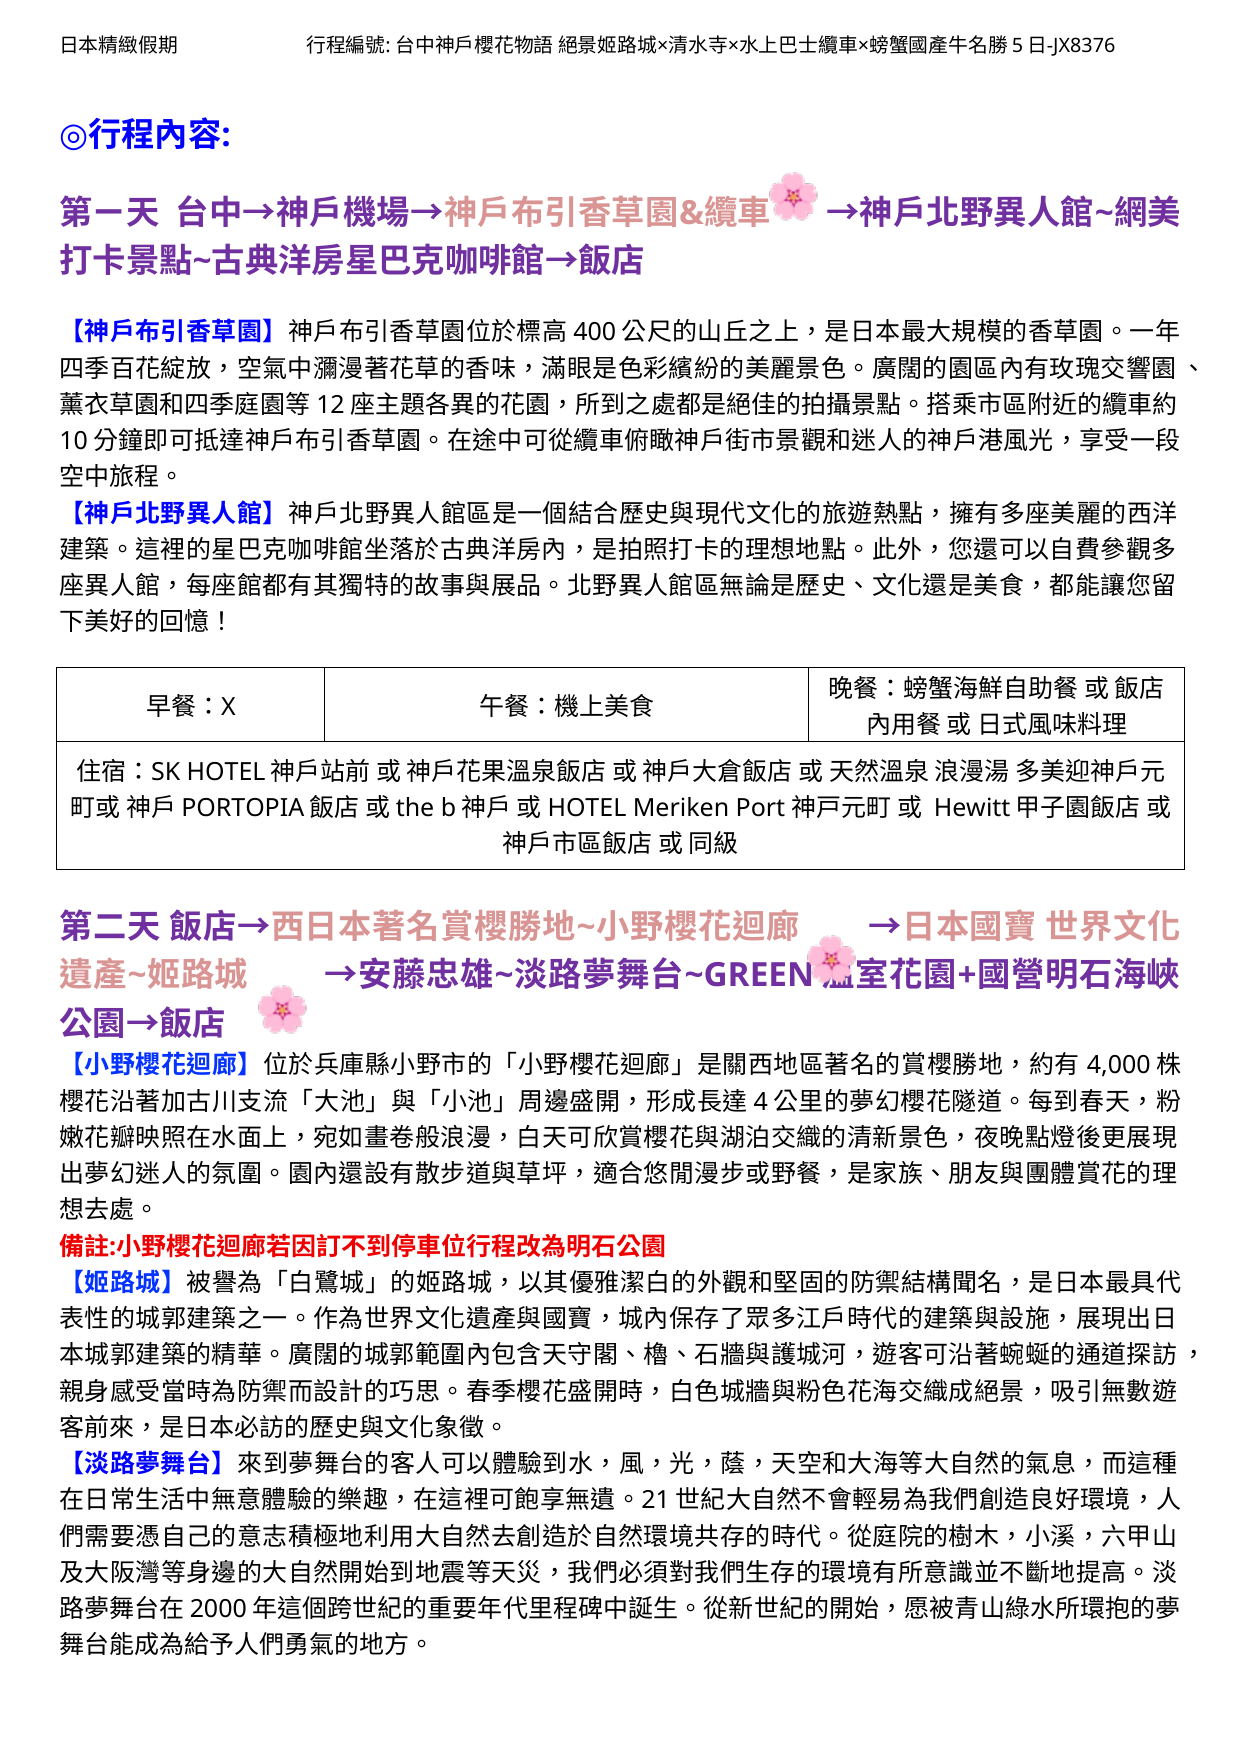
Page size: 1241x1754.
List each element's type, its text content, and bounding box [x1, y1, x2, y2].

text 第二天 飯店→西日本著名賞櫻勝地~小野櫻花迴廊 →日本國寶 世界文化遺產~姬路城 →安藤忠雄~淡路夢舞台~GREEN溫室花園+國營明石海峽公園→飯店 [59, 899, 1181, 1045]
picture [806, 934, 857, 985]
table_header 午餐：機上美食 [325, 668, 808, 741]
table_cell 住宿：SK HOTEL神戶站前 或 神戶花果溫泉飯店 或 神戶大倉飯店 或 天然溫泉 浪漫湯 多美迎神戶元町或 神戶PORTOPIA飯店 或 the b神戶 或 HOTEL Meriken Port 神戸元町 或 Hewitt甲子園飯店 或 神戶市區飯店 或 同級 [57, 742, 1184, 869]
text ◎行程內容: [59, 108, 1181, 157]
text 第ㄧ天 台中→神戶機場→神戶布引香草園&纜車 →神戶北野異人館~網美打卡景點~古典洋房星巴克咖啡館→飯店 [59, 186, 1181, 283]
text 【姬路城】被譽為「白鷺城」的姬路城，以其優雅潔白的外觀和堅固的防禦結構聞名，是日本最具代表性的城郭建築之一。作為世界文化遺產與國寶，城內保存了眾多江戶時代的建築與設施，展現出日本城郭建築的精華。廣闊的城郭範圍內包含天守閣、櫓、石牆與護城河，遊客可沿著蜿蜒的通道探訪，親身感受當時為防禦而設計的巧思。春季櫻花盛開時，白色城牆與粉色花海交織成絕景，吸引無數遊客前來，是日本必訪的歷史與文化象徵。 [59, 1262, 1181, 1443]
text 【小野櫻花迴廊】位於兵庫縣小野市的「小野櫻花迴廊」是關西地區著名的賞櫻勝地，約有4,000株櫻花沿著加古川支流「大池」與「小池」周邊盛開，形成長達4公里的夢幻櫻花隧道。每到春天，粉嫩花瓣映照在水面上，宛如畫卷般浪漫，白天可欣賞櫻花與湖泊交織的清新景色，夜晚點燈後更展現出夢幻迷人的氛圍。園內還設有散步道與草坪，適合悠閒漫步或野餐，是家族、朋友與團體賞花的理想去處。 [59, 1045, 1181, 1226]
text 【神戶北野異人館】神戶北野異人館區是一個結合歷史與現代文化的旅遊熱點，擁有多座美麗的西洋建築。這裡的星巴克咖啡館坐落於古典洋房內，是拍照打卡的理想地點。此外，您還可以自費參觀多座異人館，每座館都有其獨特的故事與展品。北野異人館區無論是歷史、文化還是美食，都能讓您留下美好的回憶！ [59, 493, 1181, 638]
text 【淡路夢舞台】來到夢舞台的客人可以體驗到水，風，光，蔭，天空和大海等大自然的氣息，而這種在日常生活中無意體驗的樂趣，在這裡​​可飽享無遺。21世紀大自然不會輕易為我們創造良好環境，人們需要憑自己的意志積極地利用大自然去創造於自然環境共存的時代。從庭院的樹木，小溪，六甲山及大阪灣等身邊的大自然開始到地震等天災，我們必須對我們生存的環境有所意識並不斷地提高。淡路夢舞台在2000年這個跨世紀的重要年代里程碑中誕生。從新世紀的開始，愿被青山綠水所環抱的夢舞台能成為給予人們勇氣的地方。 [59, 1443, 1181, 1661]
table_header 早餐：X [57, 668, 324, 741]
table_header 晚餐：螃蟹海鮮自助餐 或 飯店內用餐 或 日式風味料理 [809, 668, 1184, 741]
picture [768, 171, 819, 222]
picture [257, 984, 308, 1035]
text 備註:小野櫻花迴廊若因訂不到停車位行程改為明石公園 [59, 1226, 1181, 1262]
text 【神戶布引香草園】神戶布引香草園位於標高400公尺的山丘之上，是日本最大規模的香草園。一年四季百花綻放，空氣中瀰漫著花草的香味，滿眼是色彩繽紛的美麗景色。廣闊的園區內有玫瑰交響園、薰衣草園和四季庭園等12座主題各異的花園，所到之處都是絕佳的拍攝景點。搭乘市區附近的纜車約10分鐘即可抵達神戶布引香草園。在途中可從纜車俯瞰神戶街市景觀和迷人的神戶港風光，享受一段空中旅程。 [59, 312, 1181, 493]
